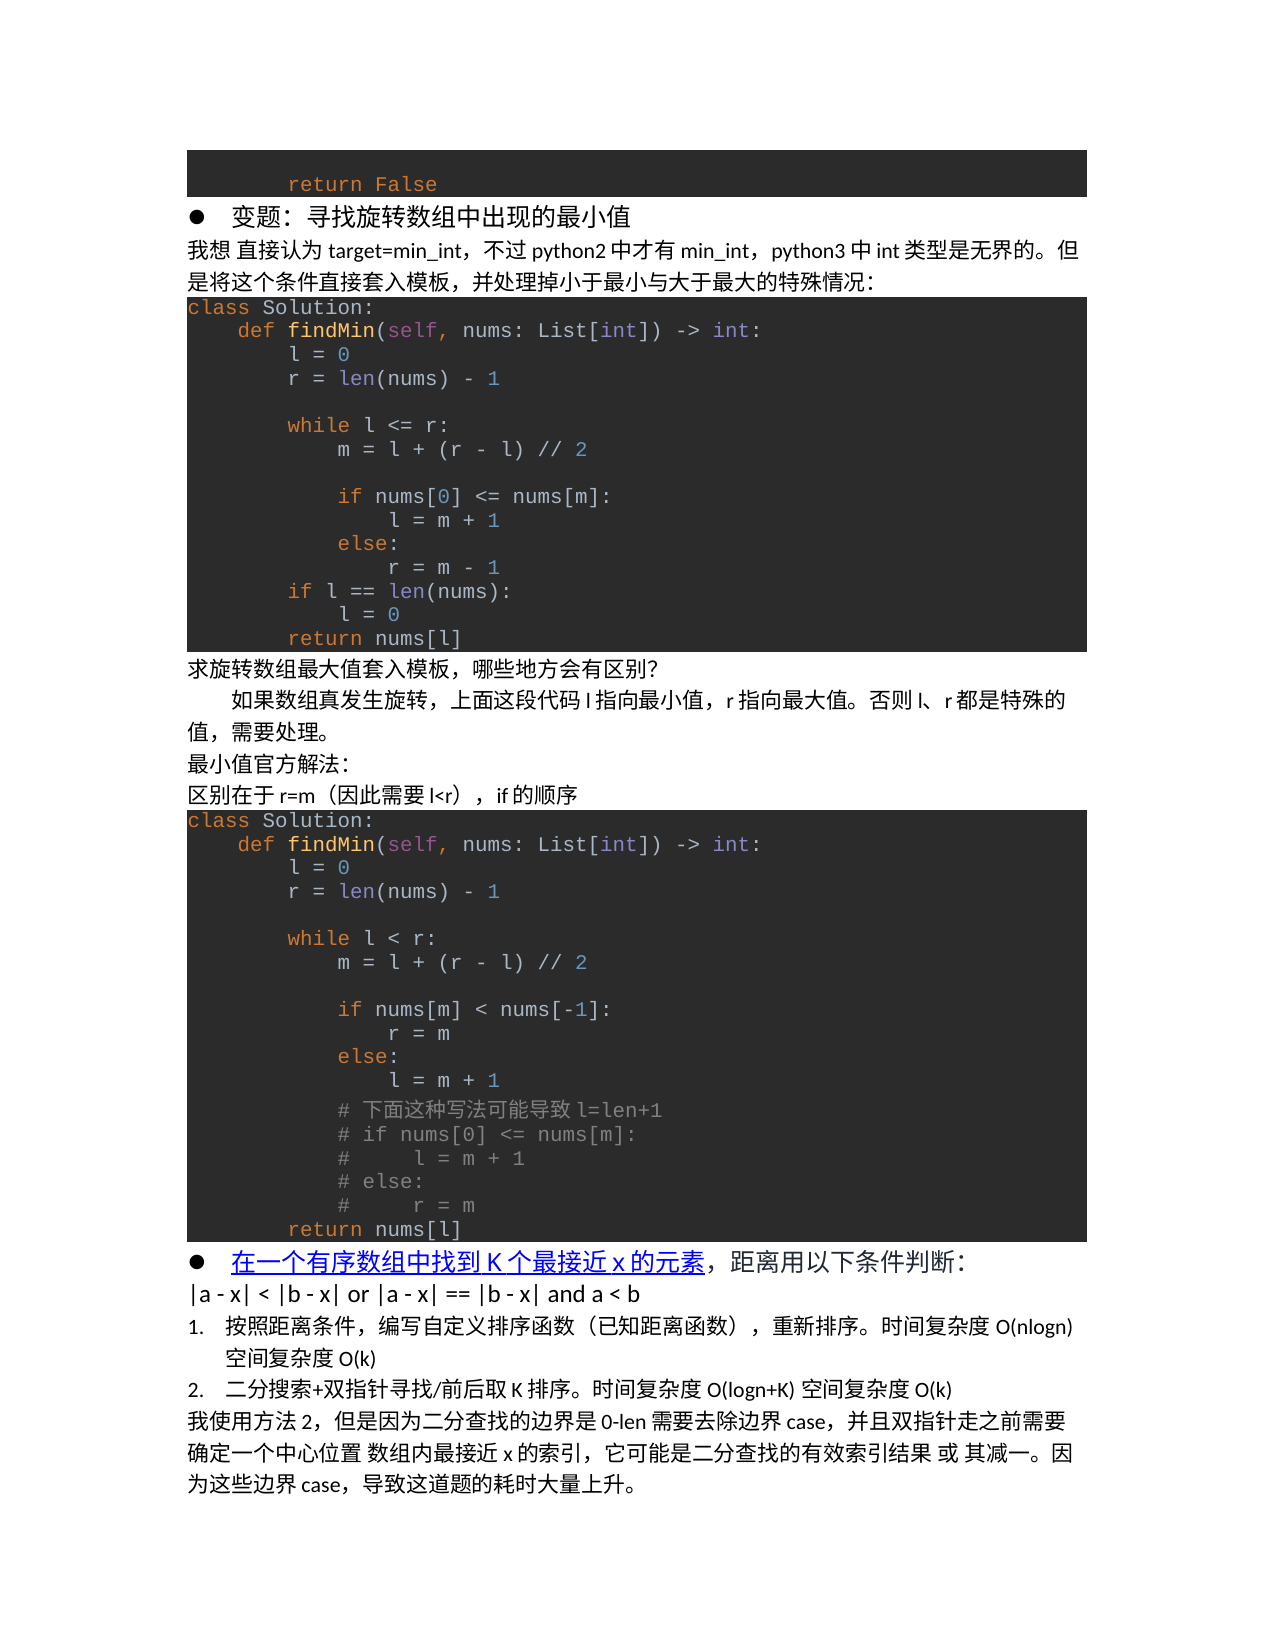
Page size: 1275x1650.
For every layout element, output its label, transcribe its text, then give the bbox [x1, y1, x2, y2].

text class Solution: def findMin(self, nums: List[int]) -> int: l = 0 r = len(nums) - 1 while l < r: m = l + (r - l) // 2 if nums[m] < nums[-1]: r = m else: l = m + 1 # 下面这种写法可能导致l=len+1 # if nums[0] <= nums[m]: # l = m + 1 # else: # r = m return nums[l] [187, 810, 1087, 1242]
text |a - x| < |b - x| or |a - x| == |b - x| and a < b [187, 1278, 1087, 1309]
text 如果数组真发生旋转，上面这段代码l指向最小值，r指向最大值。否则l、r都是特殊的值，需要处理。 [187, 683, 1087, 747]
list 二分搜索+双指针寻找/前后取K排序。时间复杂度 O(logn+K) 空间复杂度O(k) [187, 1372, 1087, 1404]
text 最小值官方解法： [187, 747, 1087, 778]
text 区别在于r=m（因此需要l<r），if的顺序 [187, 778, 1087, 810]
text 我想 直接认为target=min_int，不过python2中才有min_int，python3中int类型是无界的。但是将这个条件直接套入模板，并处理掉小于最小与大于最大的特殊情况： [187, 233, 1087, 297]
text 求旋转数组最大值套入模板，哪些地方会有区别？ [187, 652, 1087, 683]
list 在一个有序数组中找到K个最接近x的元素，距离用以下条件判断： [187, 1242, 1087, 1278]
list 按照距离条件，编写自定义排序函数（已知距离函数），重新排序。时间复杂度 O(nlogn) 空间复杂度O(k) [187, 1309, 1087, 1372]
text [187, 150, 1087, 197]
list 变题：寻找旋转数组中出现的最小值 [187, 197, 1087, 233]
text 我使用方法2，但是因为二分查找的边界是0-len需要去除边界case，并且双指针走之前需要确定一个中心位置 数组内最接近x的索引，它可能是二分查找的有效索引结果 或 其减一。因为这些边界case，导致这道题的耗时大量上升。 [187, 1404, 1087, 1499]
text class Solution: def findMin(self, nums: List[int]) -> int: l = 0 r = len(nums) - 1 while l <= r: m = l + (r - l) // 2 if nums[0] <= nums[m]: l = m + 1 else: r = m - 1 if l == len(nums): l = 0 return nums[l] [187, 297, 1087, 652]
